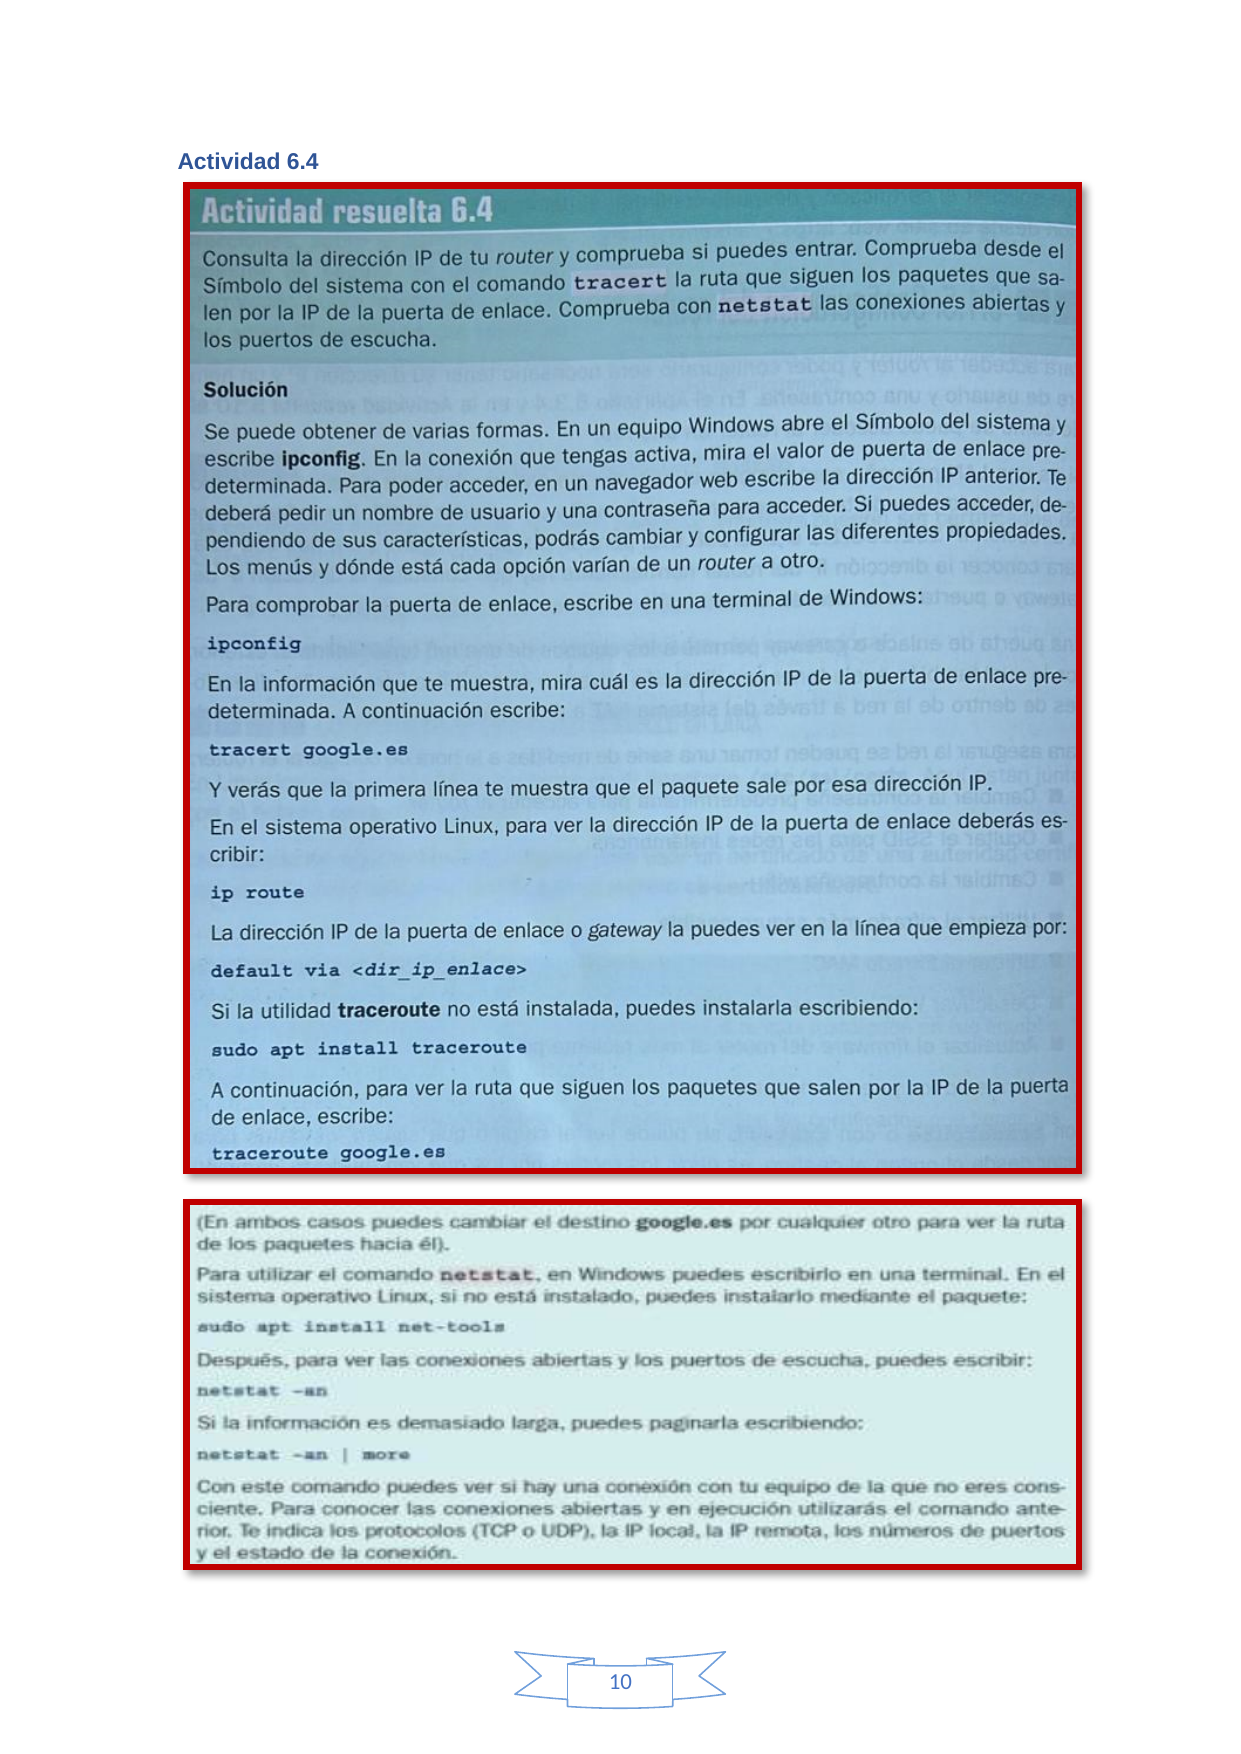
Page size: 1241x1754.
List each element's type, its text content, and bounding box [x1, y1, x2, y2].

picture [190, 1205, 1076, 1564]
subtitle Actividad 6.4 [177, 148, 1063, 174]
picture [190, 189, 1076, 1168]
